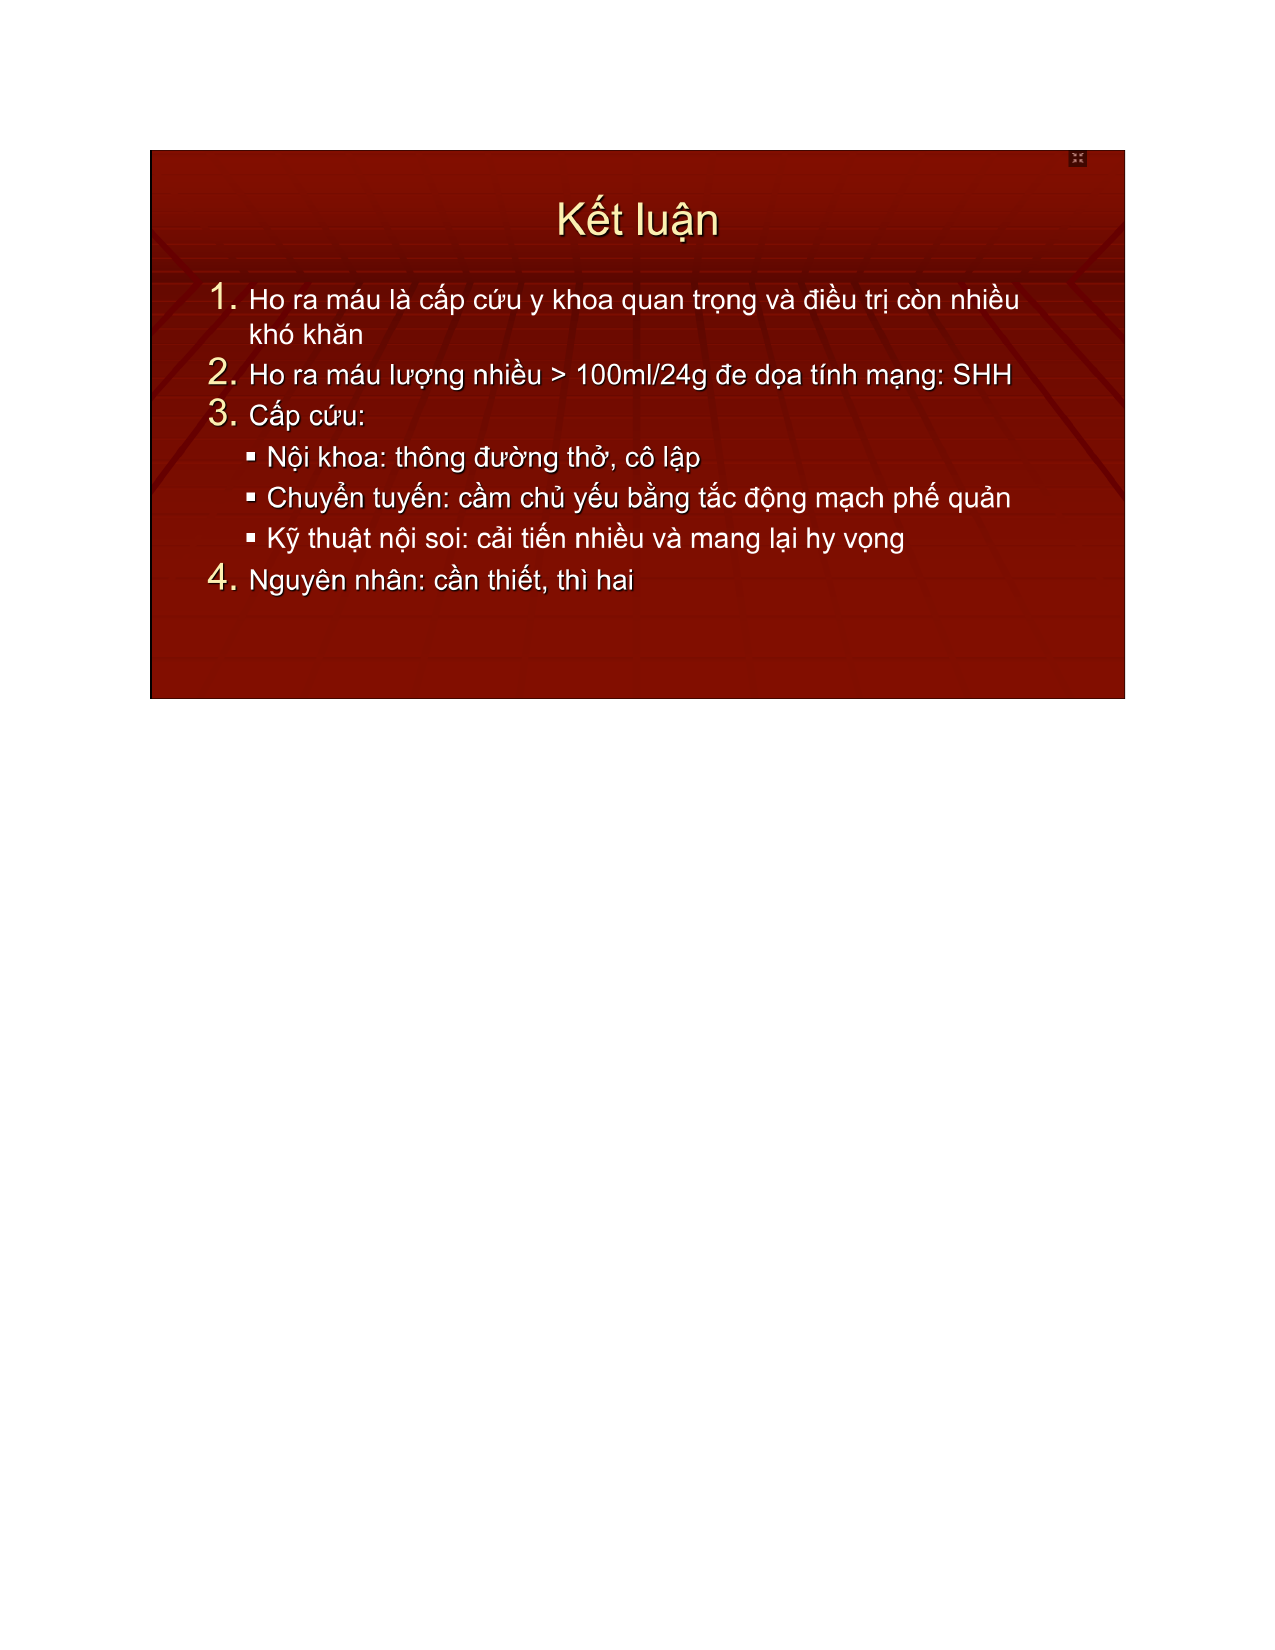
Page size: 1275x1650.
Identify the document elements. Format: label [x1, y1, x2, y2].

picture [150, 150, 1125, 699]
